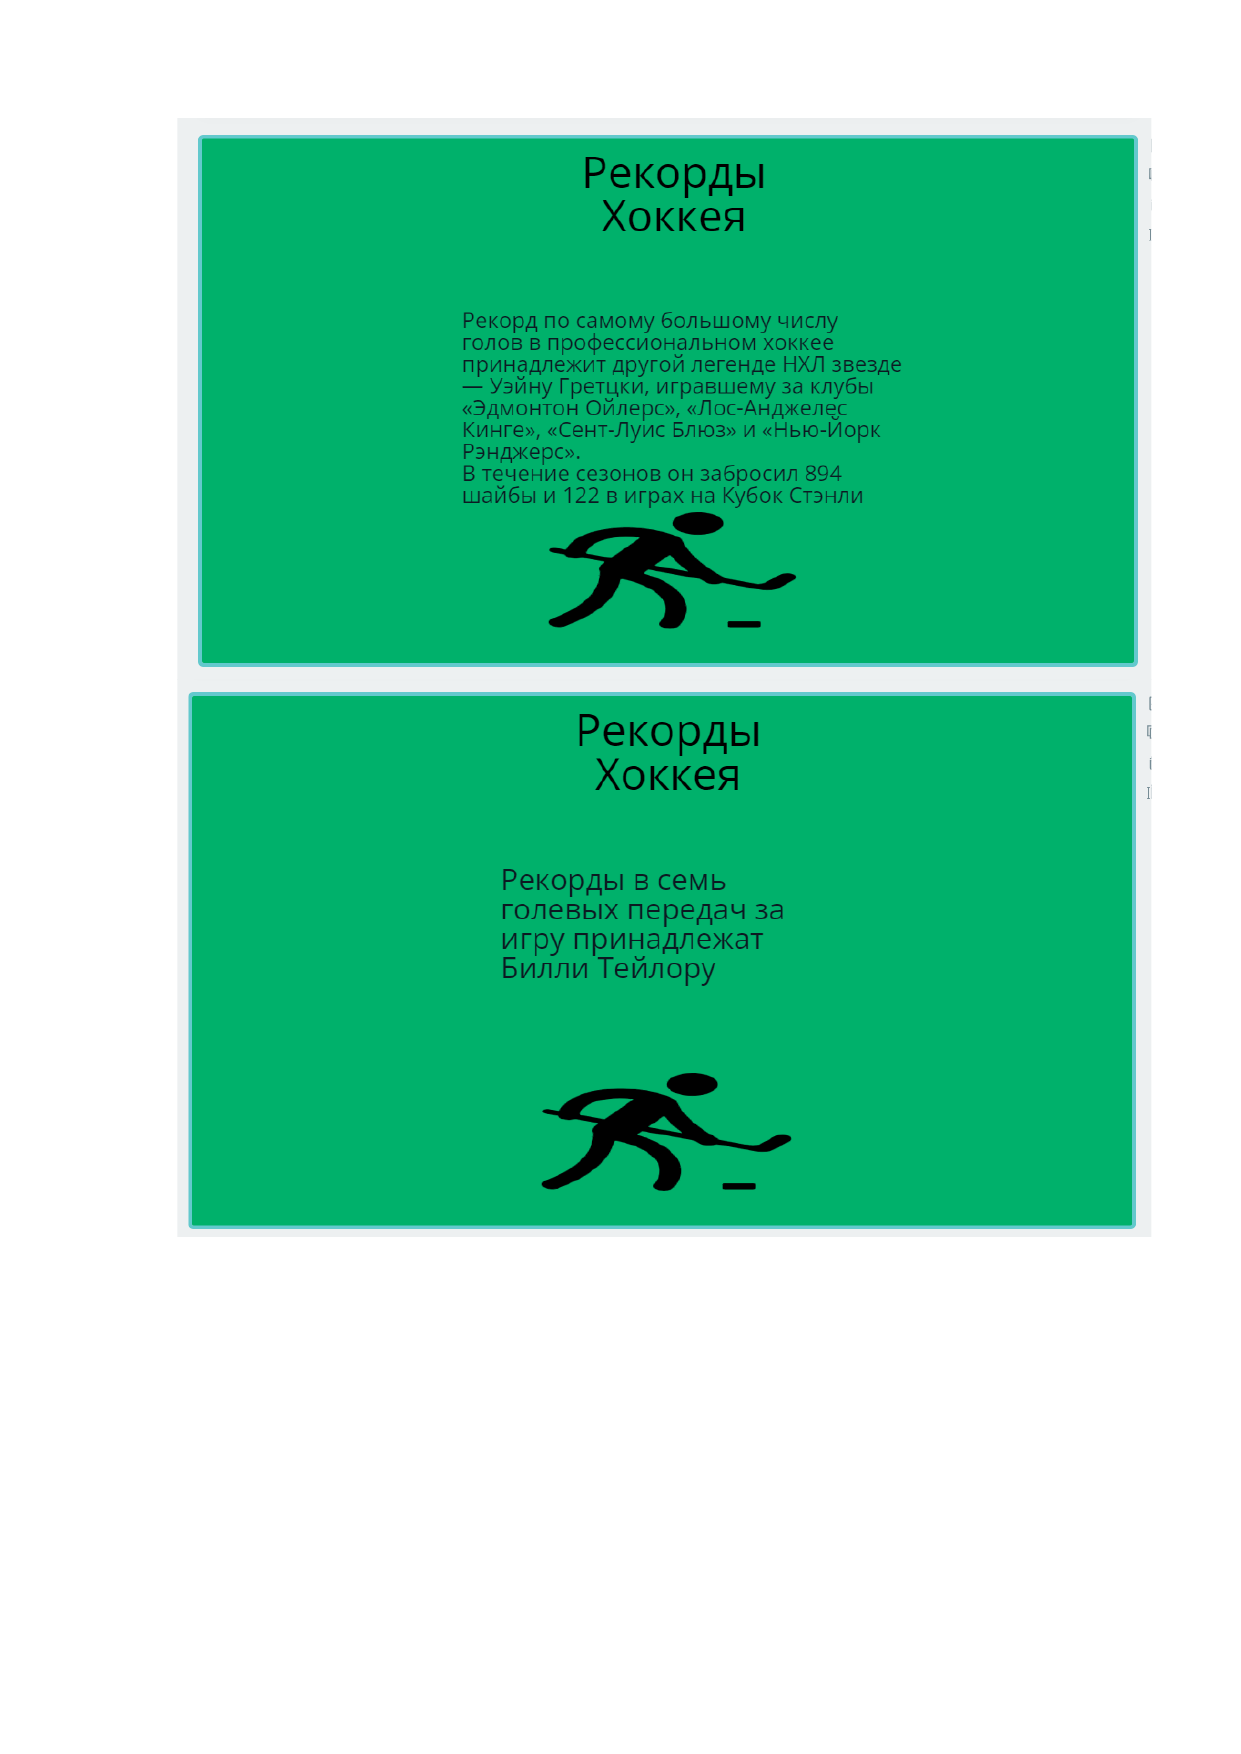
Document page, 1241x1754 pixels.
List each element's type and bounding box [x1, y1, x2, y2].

picture [177, 118, 1152, 1237]
